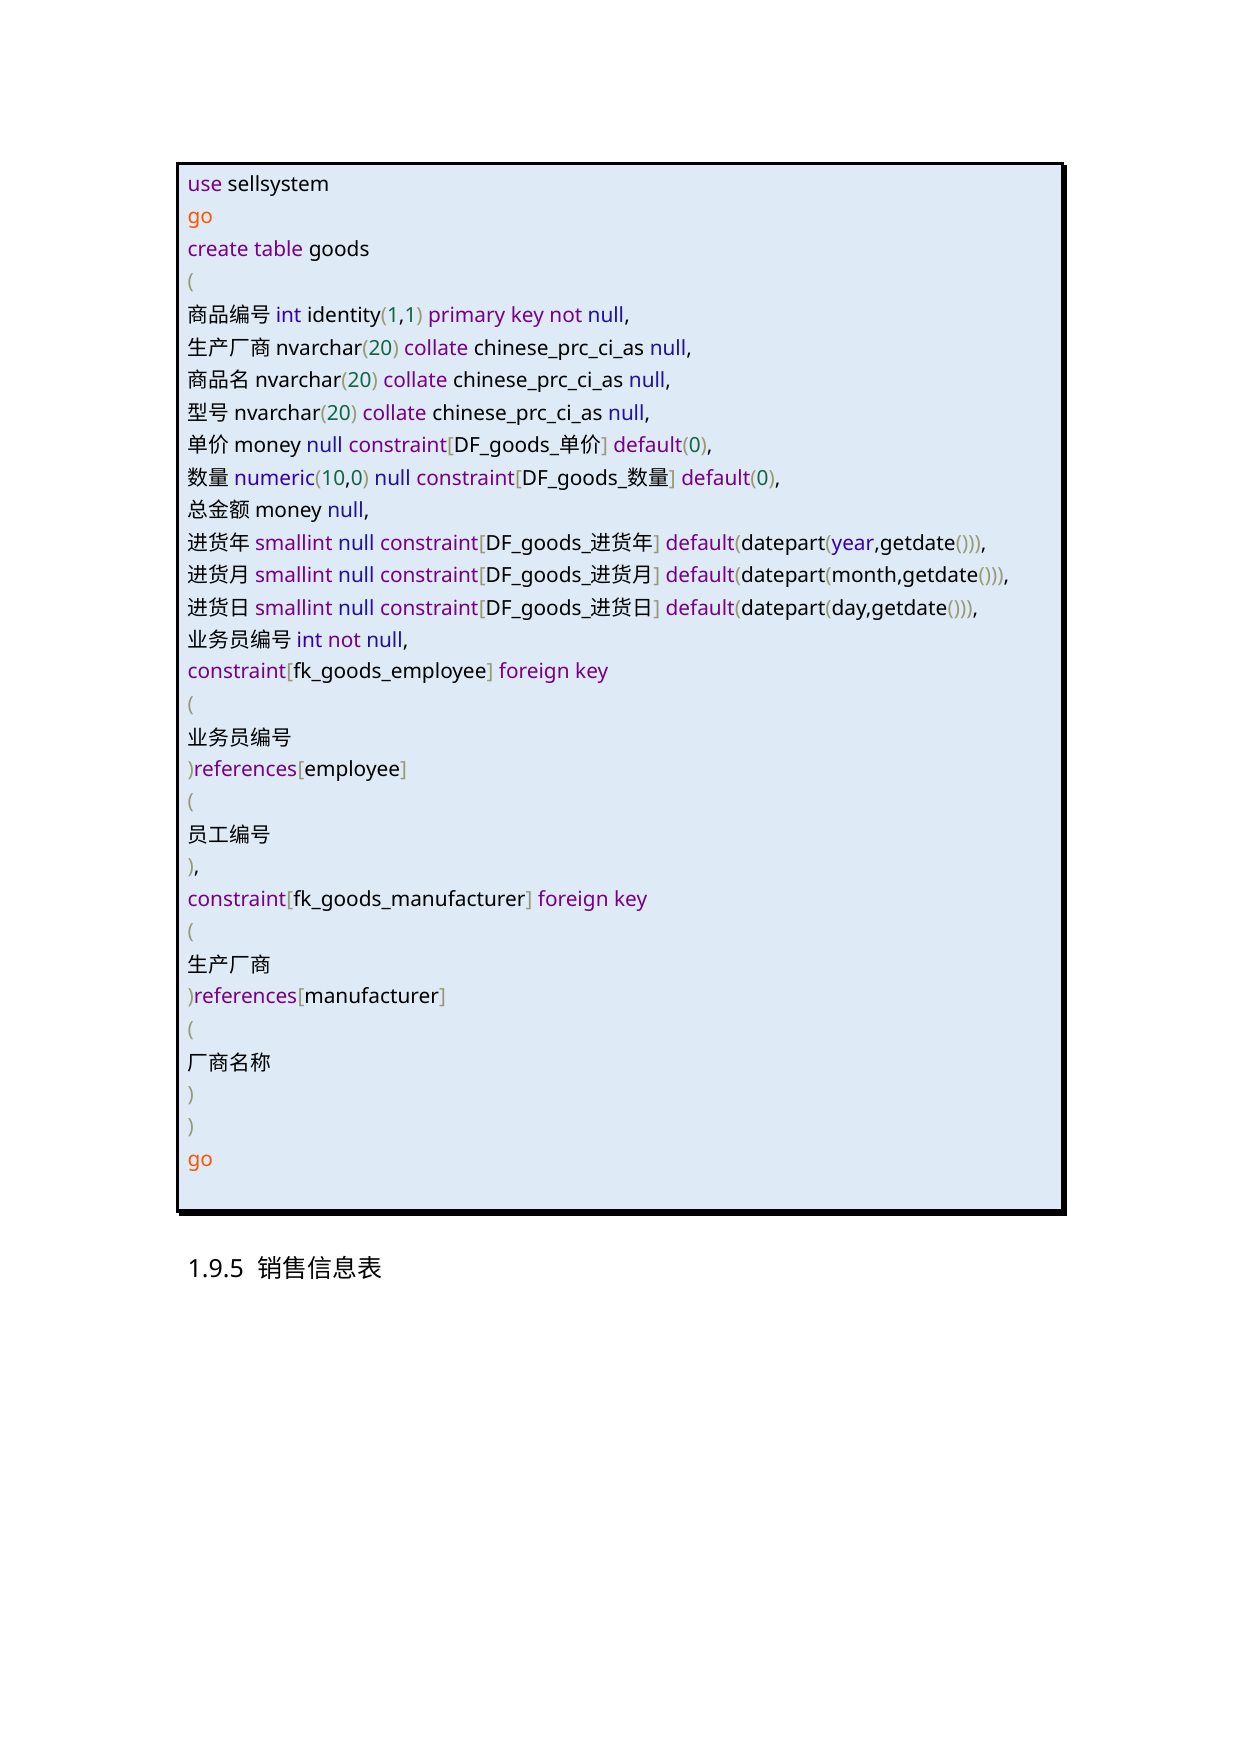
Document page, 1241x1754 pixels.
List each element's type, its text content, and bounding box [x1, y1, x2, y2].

text 销售信息表 [187, 1248, 1053, 1284]
text use sellsystem go create table goods ( 商品编号 int identity(1,1) primary key not null, 生产厂商 nvarchar(20) collate chinese_prc_ci_as null, 商品名 nvarchar(20) collate chinese_prc_ci_as null, 型号 nvarchar(20) collate chinese_prc_ci_as null, 单价 money null constraint[DF_goods_单价] default(0), 数量 numeric(10,0) null constraint[DF_goods_数量] default(0), 总金额 money null, 进货年 smallint null constraint[DF_goods_进货年] default(datepart(year,getdate())), 进货月 smallint null constraint[DF_goods_进货月] default(datepart(month,getdate())), 进货日 smallint null constraint[DF_goods_进货日] default(datepart(day,getdate())), 业务员编号 int not null, constraint[fk_goods_employee] foreign key ( 业务员编号 )references[employee] ( 员工编号 ), constraint[fk_goods_manufacturer] foreign key ( 生产厂商 )references[manufacturer] ( 厂商名称 ) ) go [179, 165, 1061, 1209]
